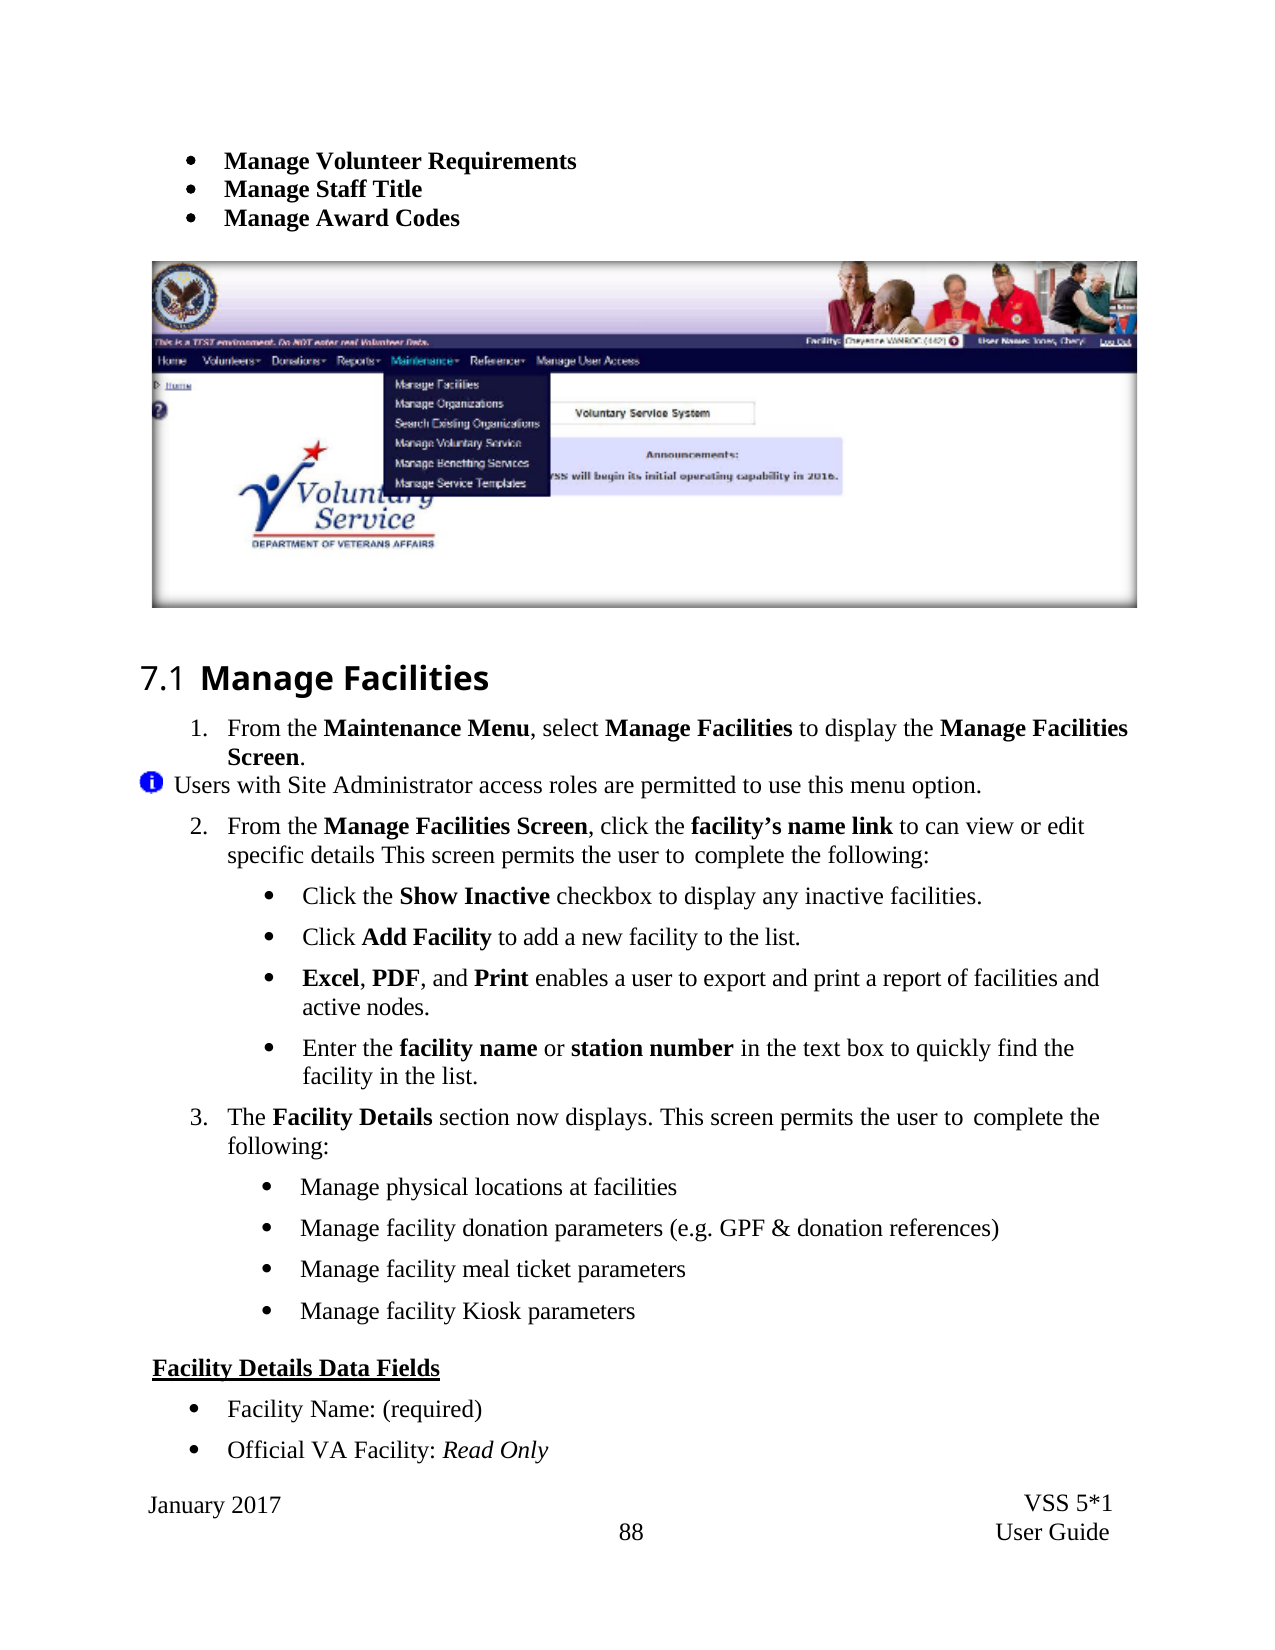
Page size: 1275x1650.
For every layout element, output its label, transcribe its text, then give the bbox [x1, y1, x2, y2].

text Users with Site Administrator access roles are permitted to use this menu option. [139, 770, 1137, 799]
text Facility Details Data Fields [152, 1353, 1137, 1382]
picture [151, 261, 1138, 608]
list Facility Name: (required) [189, 1394, 1137, 1423]
list Manage facility meal ticket parameters [262, 1254, 1137, 1283]
picture [139, 770, 163, 794]
list Manage facility Kiosk parameters [262, 1296, 1137, 1324]
list From the Maintenance Menu, select Manage Facilities to display the Manage Facilities Screen. [189, 713, 1137, 770]
list The Facility Details section now displays. This screen permits the user to complete the following: [189, 1102, 1124, 1160]
list Manage Staff Title [186, 174, 1137, 203]
list Excel, PDF, and Print enables a user to export and print a report of facilities and active nodes. [264, 963, 1124, 1021]
list Click Add Facility to add a new facility to the list. [264, 922, 1124, 951]
list Manage Volunteer Requirements [186, 146, 1137, 174]
list Manage physical locations at facilities [262, 1172, 1137, 1201]
list Click the Show Inactive checkbox to display any inactive facilities. [264, 881, 1124, 910]
list Official VA Facility: Read Only [189, 1435, 1137, 1464]
list Manage facility donation parameters (e.g. GPF & donation references) [262, 1213, 1137, 1242]
subtitle Manage Facilities [139, 655, 1137, 700]
list Manage Award Codes [186, 203, 1137, 232]
list From the Manage Facilities Screen, click the facility’s name link to can view or edit specific details This screen permits the user to complete the following: [189, 811, 1124, 869]
list Enter the facility name or station number in the text box to quickly find the facility in the list. [264, 1033, 1124, 1090]
